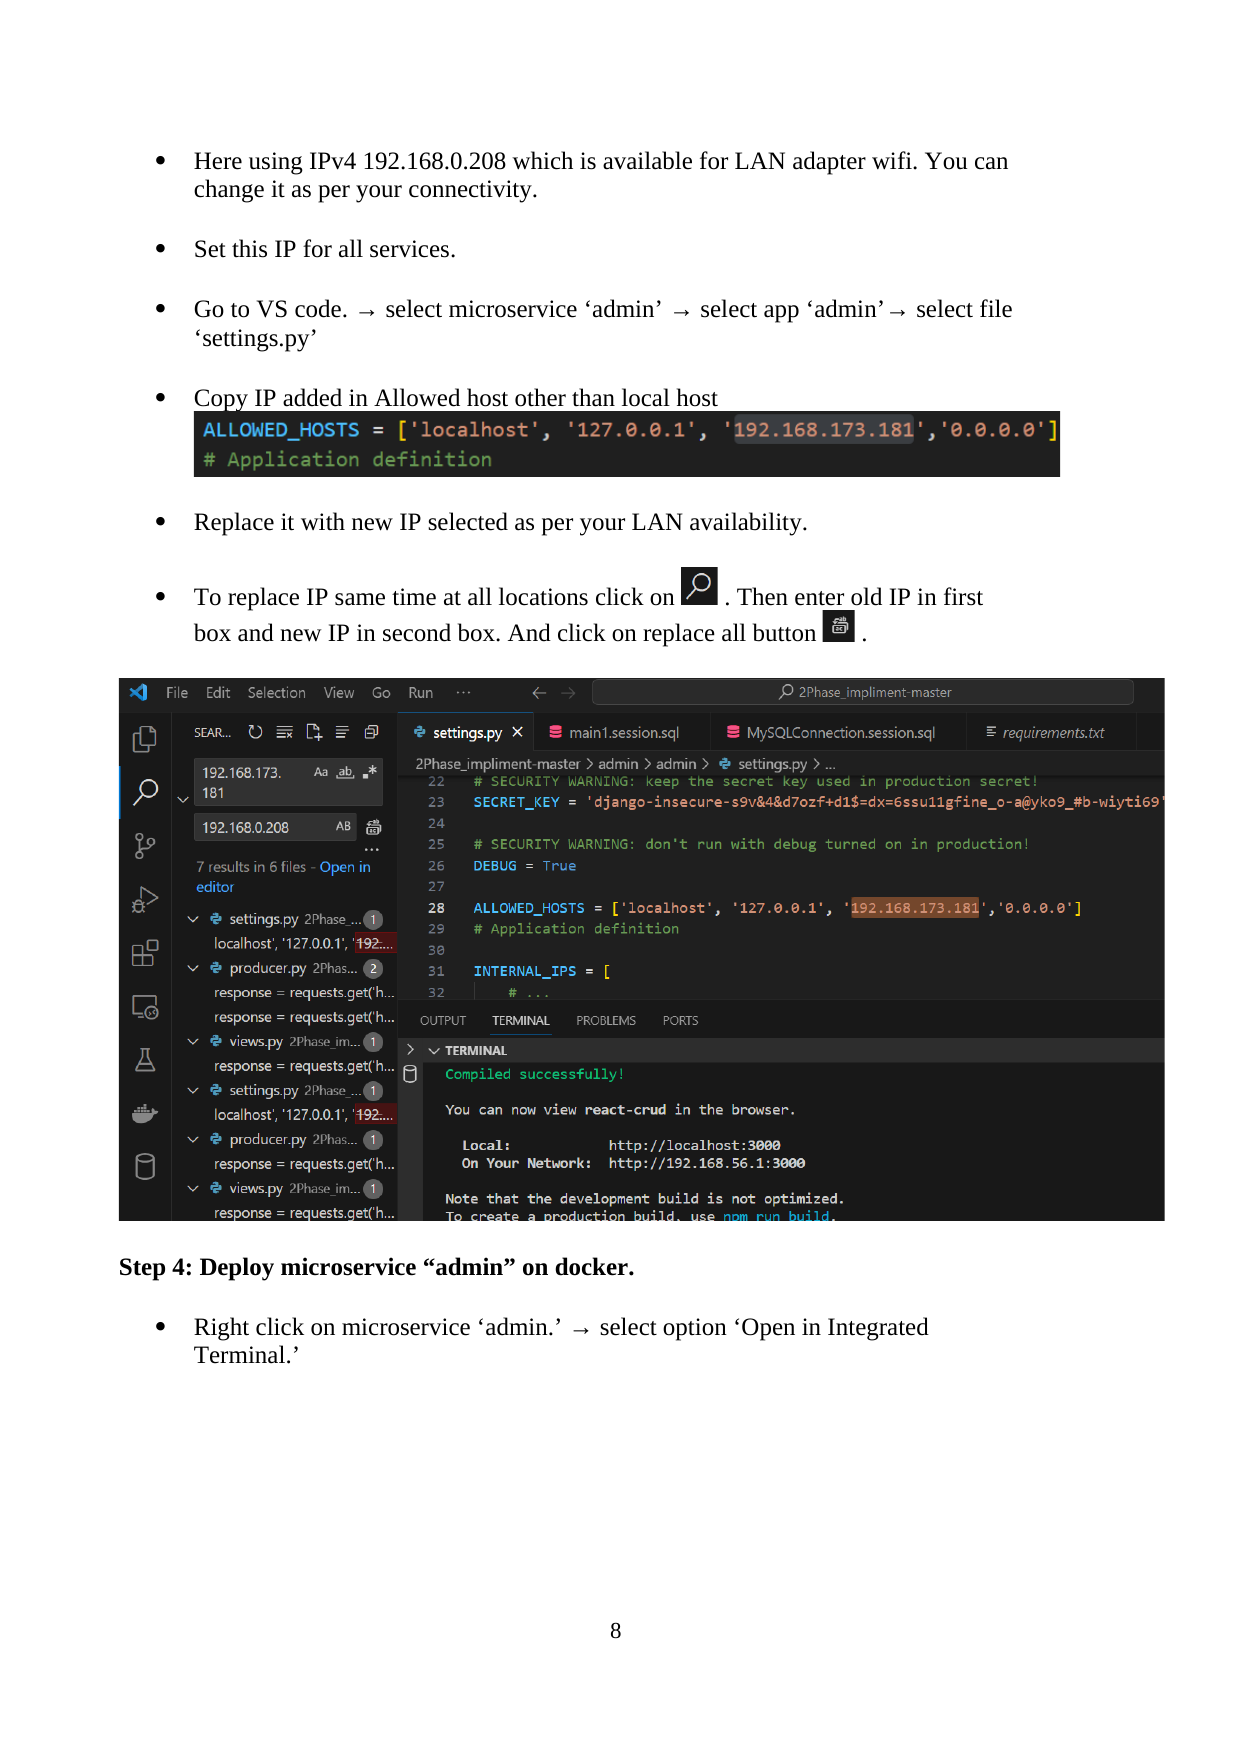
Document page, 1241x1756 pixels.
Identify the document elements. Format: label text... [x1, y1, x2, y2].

picture [118, 678, 1165, 1221]
list Replace it with new IP selected as per your LAN availability. [156, 507, 1025, 536]
picture [193, 411, 1061, 477]
list Go to VS code. → select microservice ‘admin’ → select app ‘admin’→ select file ‘settings.py’ [156, 294, 1025, 352]
list Set this IP for all services. [156, 234, 1025, 263]
list Right click on microservice ‘admin.’ → select option ‘Open in Integrated Terminal.’ [156, 1312, 1025, 1369]
text Step 4: Deploy microservice “admin” on docker. [119, 1252, 1025, 1281]
list To replace IP same time at all locations click on . Then enter old IP in first box and new IP in second box. And click on replace all button . [156, 567, 1025, 647]
picture [822, 610, 855, 642]
list Here using IPv4 192.168.0.208 which is available for LAN adapter wifi. You can change it as per your connectivity. [156, 146, 1025, 203]
picture [681, 567, 718, 605]
